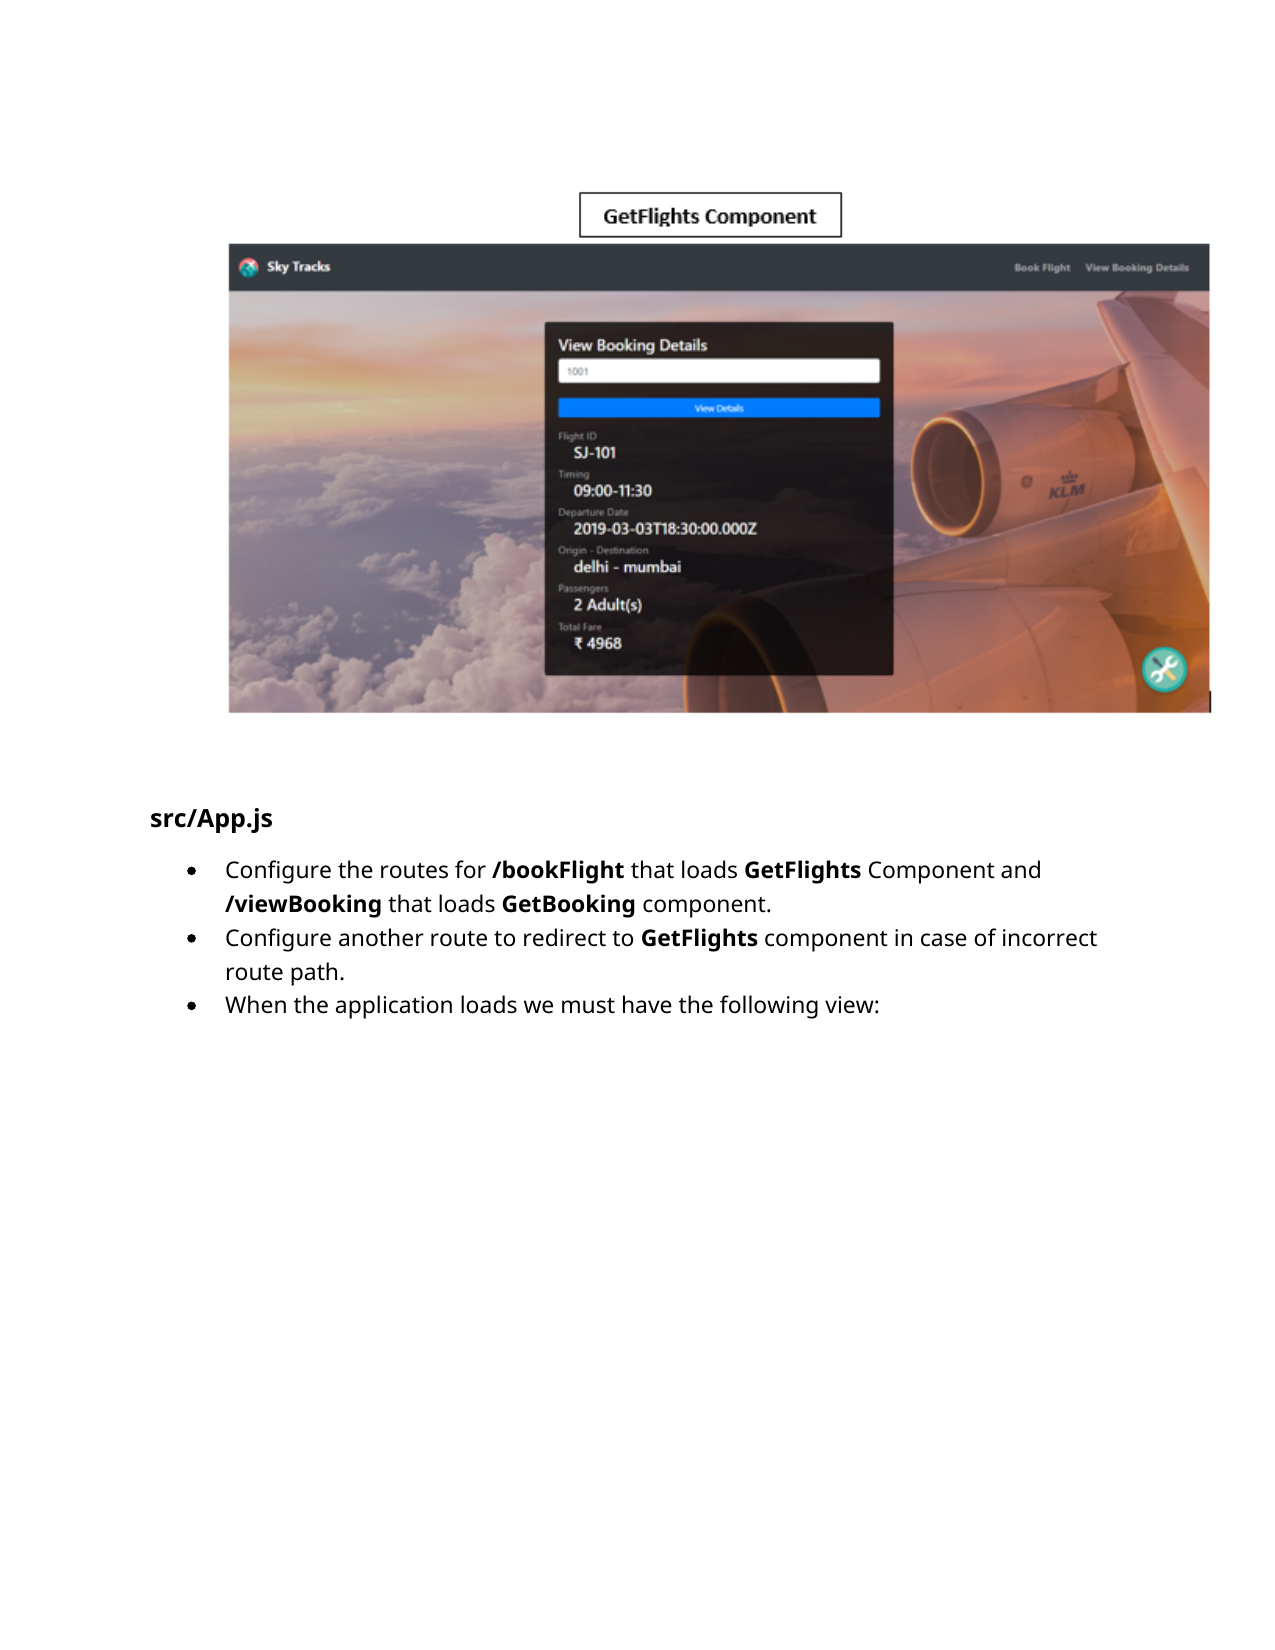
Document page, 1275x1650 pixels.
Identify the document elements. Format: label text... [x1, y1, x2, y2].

list When the application loads we must have the following view: [187, 989, 1125, 1021]
text src/App.js [150, 801, 1125, 835]
list Configure another route to redirect to GetFlights component in case of incorrect route path. [187, 922, 1125, 987]
list Configure the routes for /bookFlight that loads GetFlights Component and /viewBooking that loads GetBooking component. [187, 854, 1125, 919]
picture [187, 180, 1252, 735]
